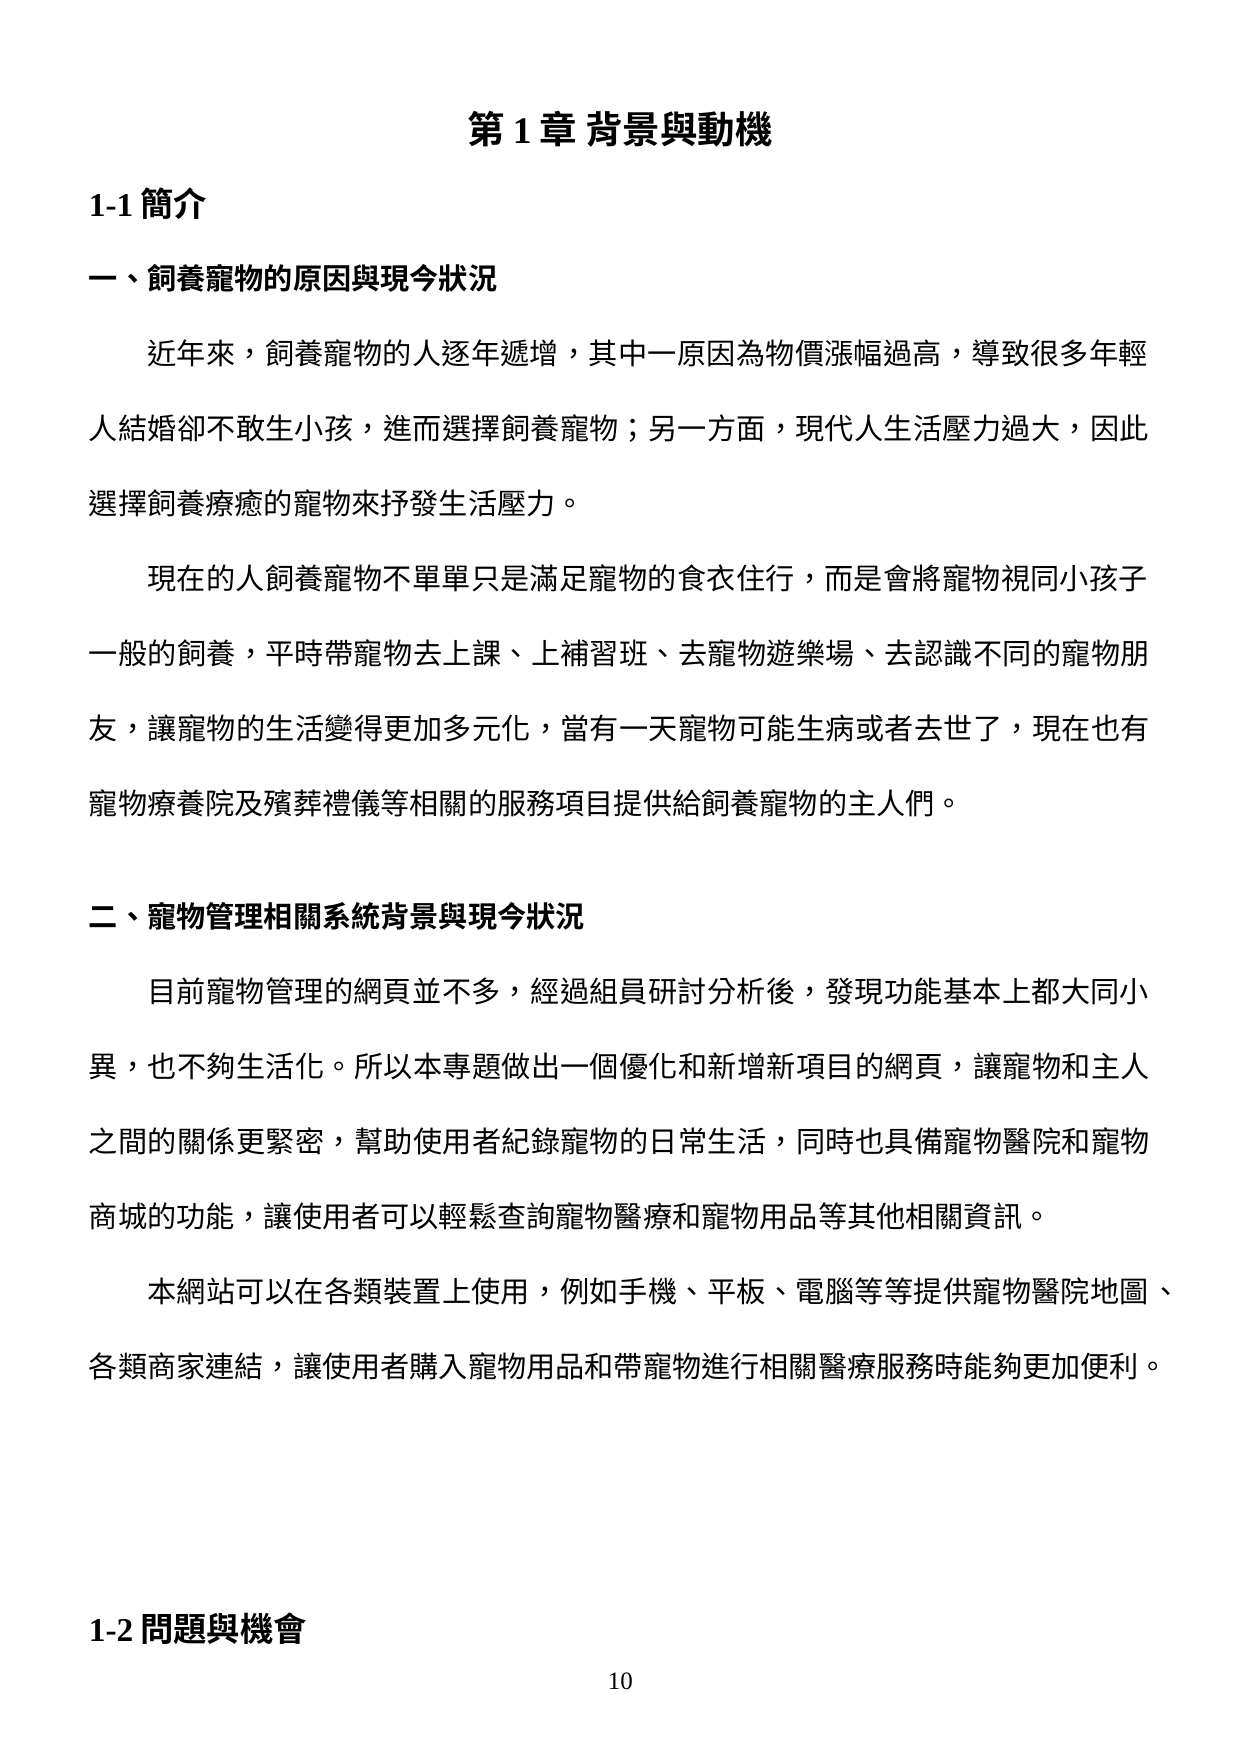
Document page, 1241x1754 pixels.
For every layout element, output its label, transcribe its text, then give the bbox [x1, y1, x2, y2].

text 二、寵物管理相關系統背景與現今狀況 [89, 877, 1152, 952]
text 1-2問題與機會 [89, 1589, 1152, 1664]
text 第1章 背景與動機 [89, 89, 1152, 164]
text 目前寵物管理的網頁並不多，經過組員研討分析後，發現功能基本上都大同小異，也不夠生活化。所以本專題做出一個優化和新增新項目的網頁，讓寵物和主人之間的關係更緊密，幫助使用者紀錄寵物的日常生活，同時也具備寵物醫院和寵物商城的功能，讓使用者可以輕鬆查詢寵物醫療和寵物用品等其他相關資訊。 [89, 952, 1152, 1252]
text 1-1簡介 [89, 164, 1152, 239]
text 近年來，飼養寵物的人逐年遞增，其中一原因為物價漲幅過高，導致很多年輕人結婚卻不敢生小孩，進而選擇飼養寵物；另一方面，現代人生活壓力過大，因此選擇飼養療癒的寵物來抒發生活壓力。 [89, 314, 1152, 539]
text 本網站可以在各類裝置上使用，例如手機、平板、電腦等等提供寵物醫院地圖、各類商家連結，讓使用者購入寵物用品和帶寵物進行相關醫療服務時能夠更加便利。 [89, 1252, 1152, 1402]
text 一、飼養寵物的原因與現今狀況 [89, 239, 1152, 314]
text 現在的人飼養寵物不單單只是滿足寵物的食衣住行，而是會將寵物視同小孩子一般的飼養，平時帶寵物去上課、上補習班、去寵物遊樂場、去認識不同的寵物朋友，讓寵物的生活變得更加多元化，當有一天寵物可能生病或者去世了，現在也有寵物療養院及殯葬禮儀等相關的服務項目提供給飼養寵物的主人們。 [89, 539, 1152, 839]
